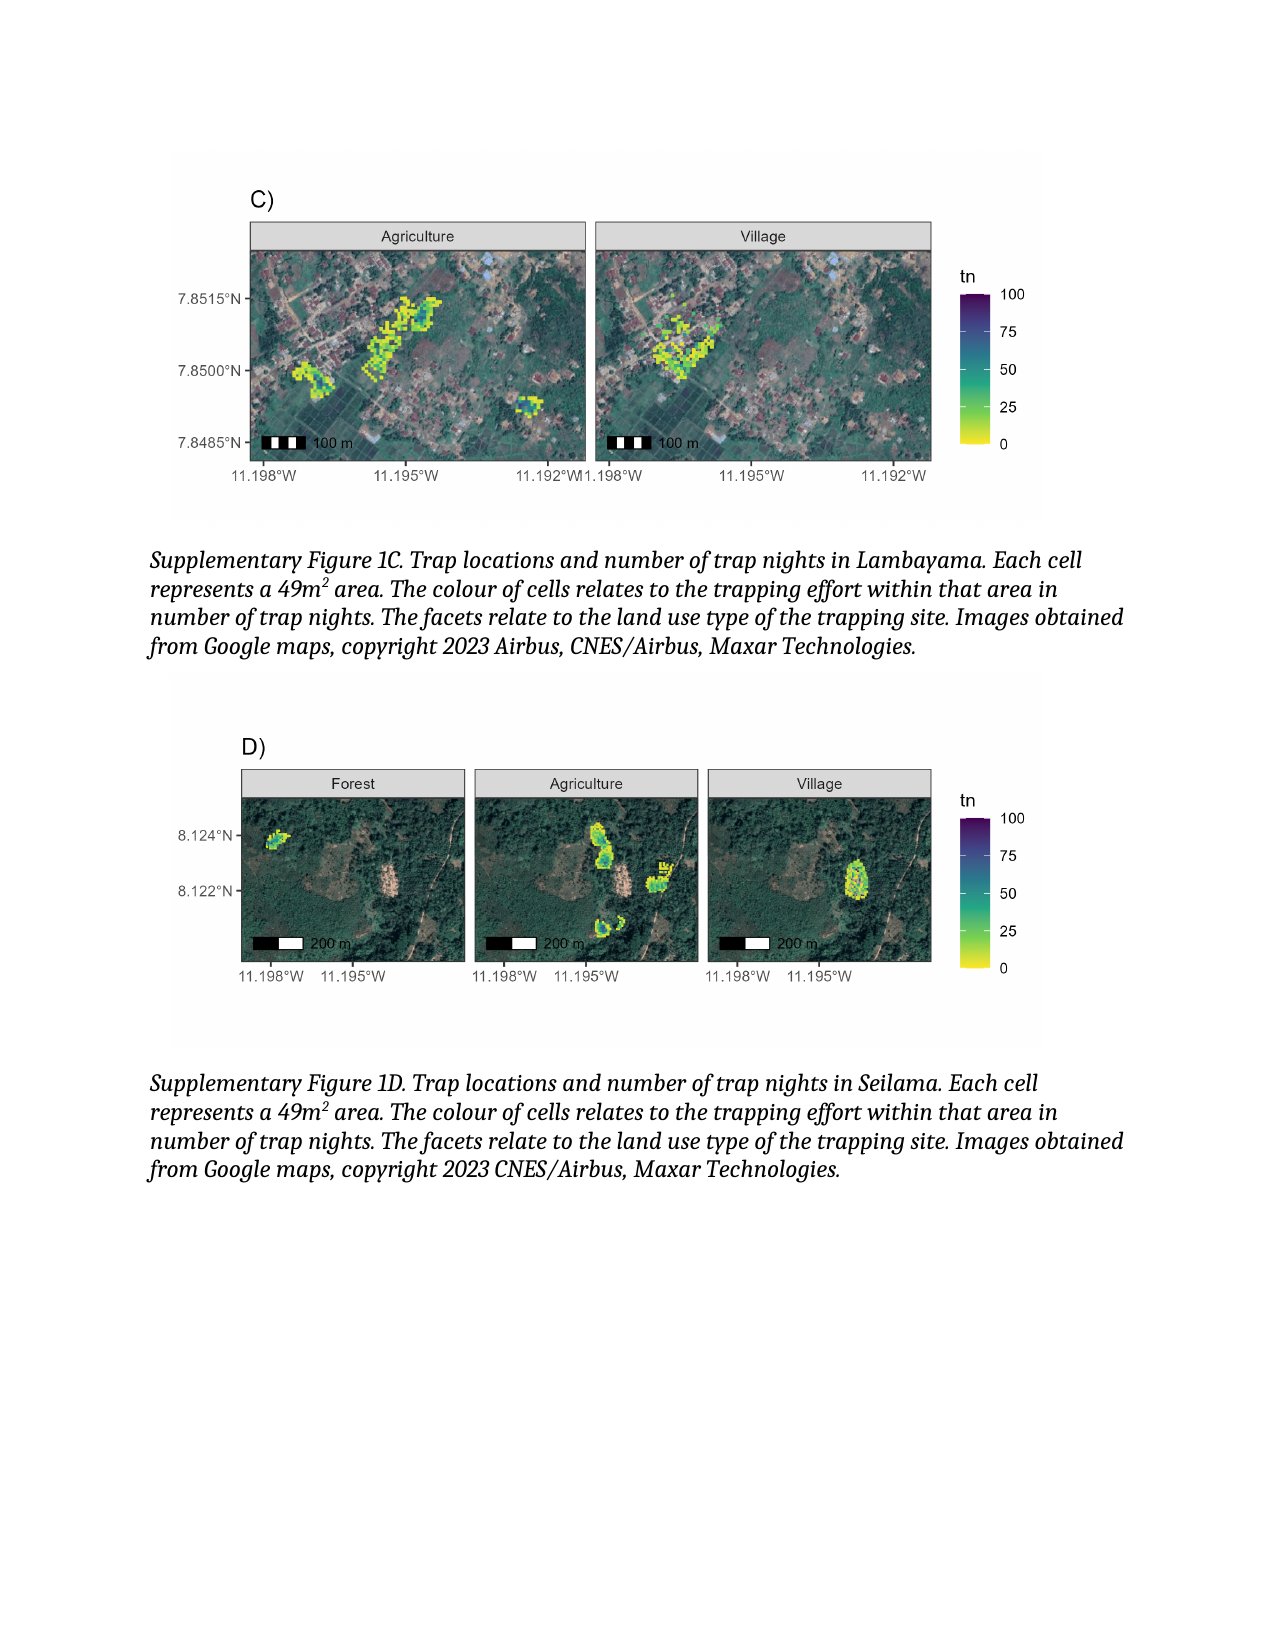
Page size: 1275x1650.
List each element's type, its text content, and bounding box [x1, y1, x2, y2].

picture [168, 673, 1044, 1049]
text Supplementary Figure 1C. Trap locations and number of trap nights in Lambayama. Each cell represents a 49m2 area. The colour of cells relates to the trapping effort within that area in number of trap nights. The facets relate to the land use type of the trapping site. Images obtained from Google maps, copyright 2023 Airbus, CNES/Airbus, Maxar Technologies. [150, 546, 1125, 661]
text Supplementary Figure 1D. Trap locations and number of trap nights in Seilama. Each cell represents a 49m2 area. The colour of cells relates to the trapping effort within that area in number of trap nights. The facets relate to the land use type of the trapping site. Images obtained from Google maps, copyright 2023 CNES/Airbus, Maxar Technologies. [150, 1069, 1125, 1184]
picture [168, 150, 1044, 525]
